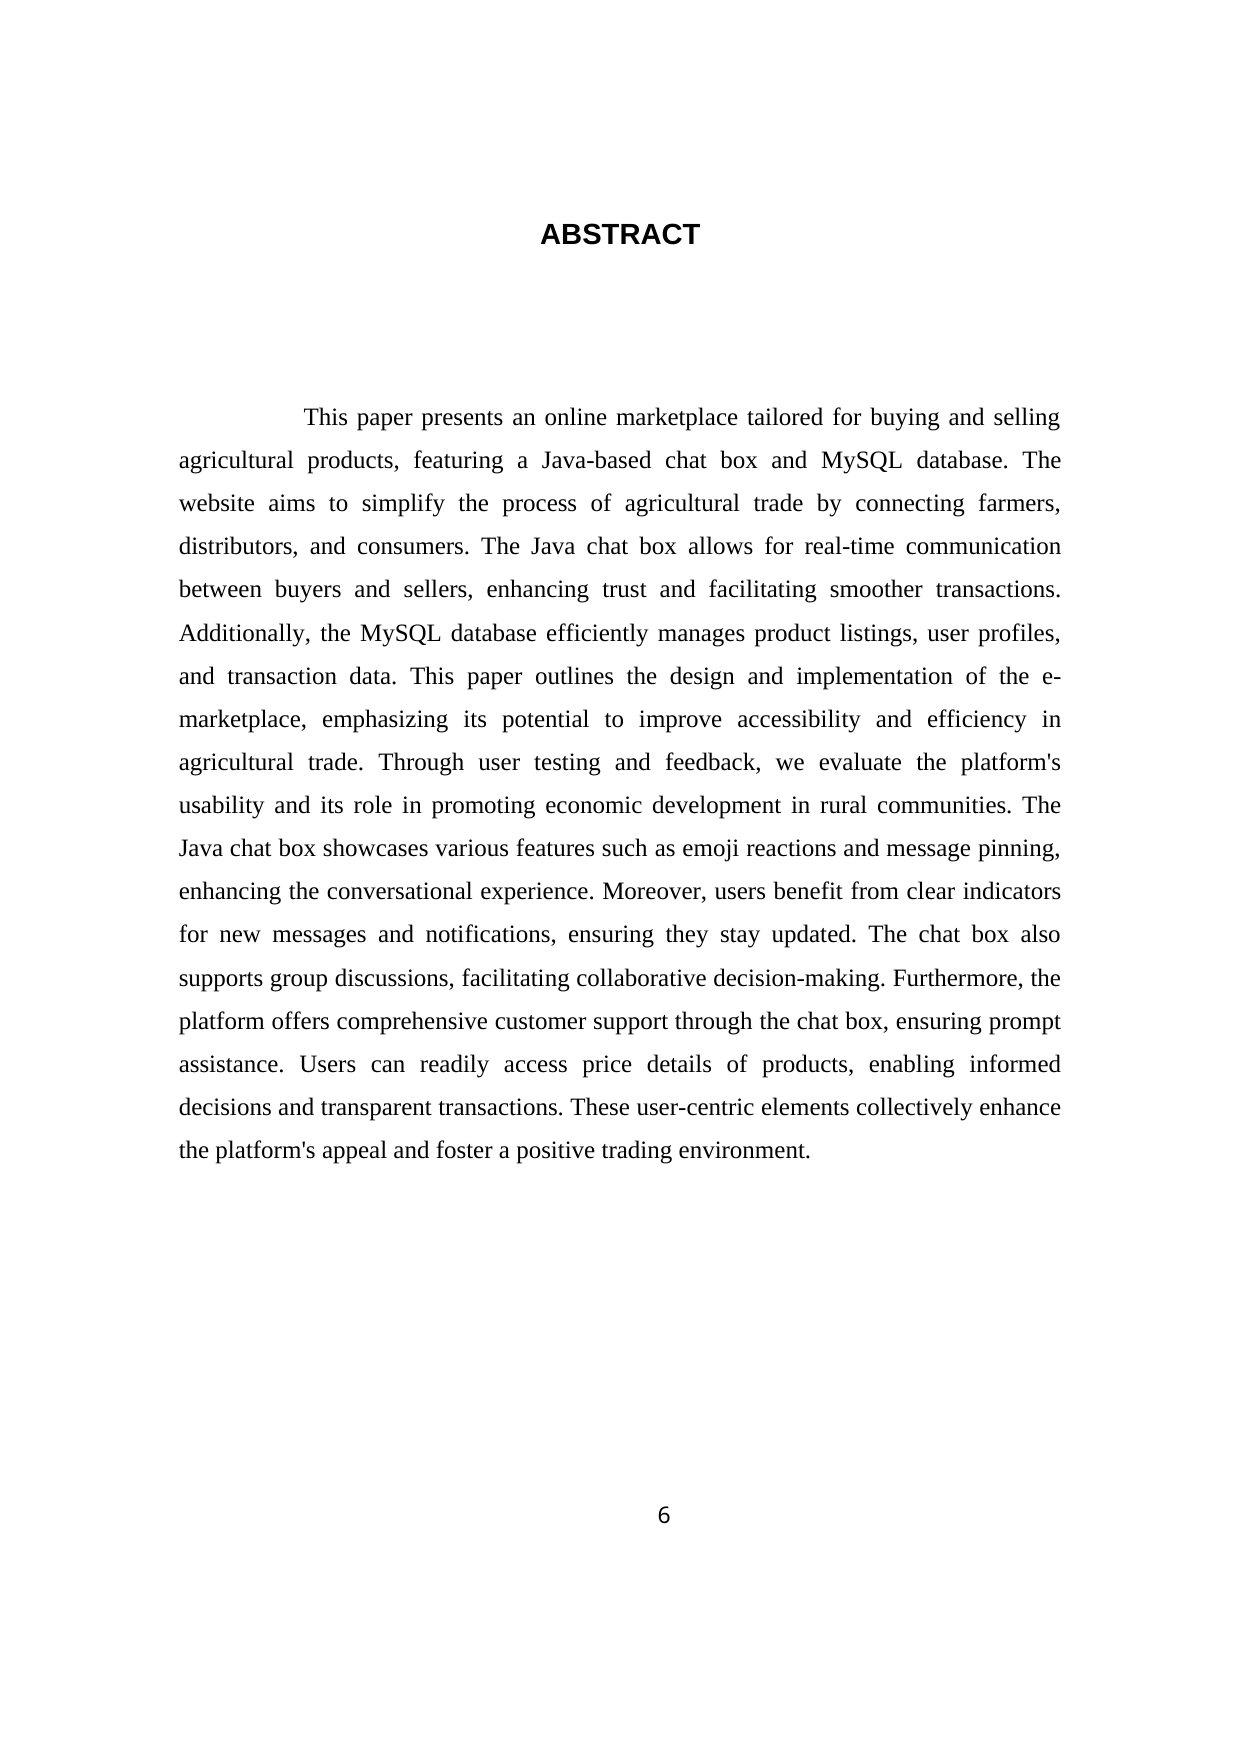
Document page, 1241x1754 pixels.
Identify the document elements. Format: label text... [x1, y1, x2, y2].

text ABSTRACT [178, 217, 1062, 250]
text This paper presents an online marketplace tailored for buying and selling agricultural products, featuring a Java-based chat box and MySQL database. The website aims to simplify the process of agricultural trade by connecting farmers, distributors, and consumers. The Java chat box allows for real-time communication between buyers and sellers, enhancing trust and facilitating smoother transactions. Additionally, the MySQL database efficiently manages product listings, user profiles, and transaction data. This paper outlines the design and implementation of the e-marketplace, emphasizing its potential to improve accessibility and efficiency in agricultural trade. Through user testing and feedback, we evaluate the platform's usability and its role in promoting economic development in rural communities. The Java chat box showcases various features such as emoji reactions and message pinning, enhancing the conversational experience. Moreover, users benefit from clear indicators for new messages and notifications, ensuring they stay updated. The chat box also supports group discussions, facilitating collaborative decision-making. Furthermore, the platform offers comprehensive customer support through the chat box, ensuring prompt assistance. Users can readily access price details of products, enabling informed decisions and transparent transactions. These user-centric elements collectively enhance the platform's appeal and foster a positive trading environment. [178, 402, 1062, 1164]
